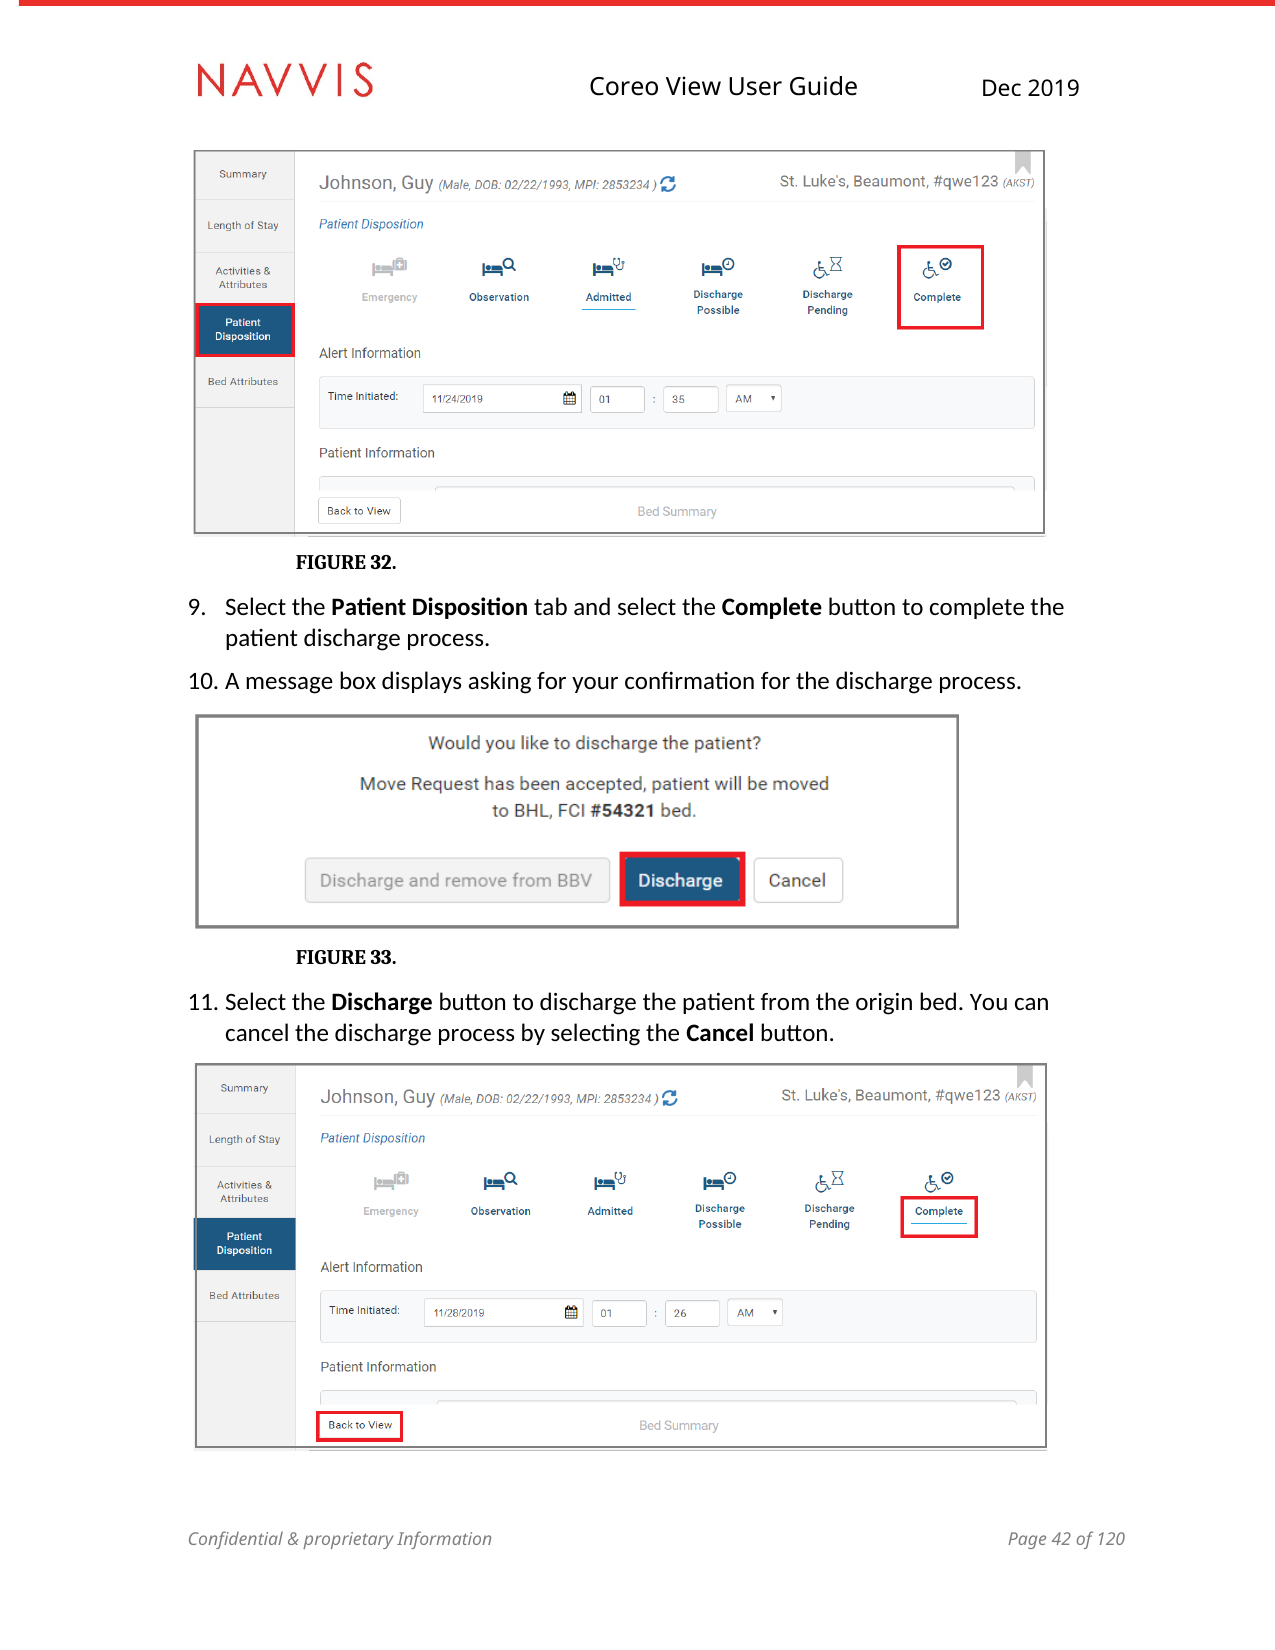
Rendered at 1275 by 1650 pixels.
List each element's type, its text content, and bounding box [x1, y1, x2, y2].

list Select the Patient Disposition tab and select the Complete button to complete the patient discharge process. [187, 592, 1087, 653]
list A message box displays asking for your confirmation for the discharge process. [187, 665, 1087, 696]
picture [193, 150, 1047, 537]
picture [193, 1063, 1049, 1451]
picture [187, 55, 383, 104]
list Select the Discharge button to discharge the patient from the origin bed. You can cancel the discharge process by selecting the Cancel button. [187, 986, 1087, 1047]
picture [193, 712, 959, 931]
